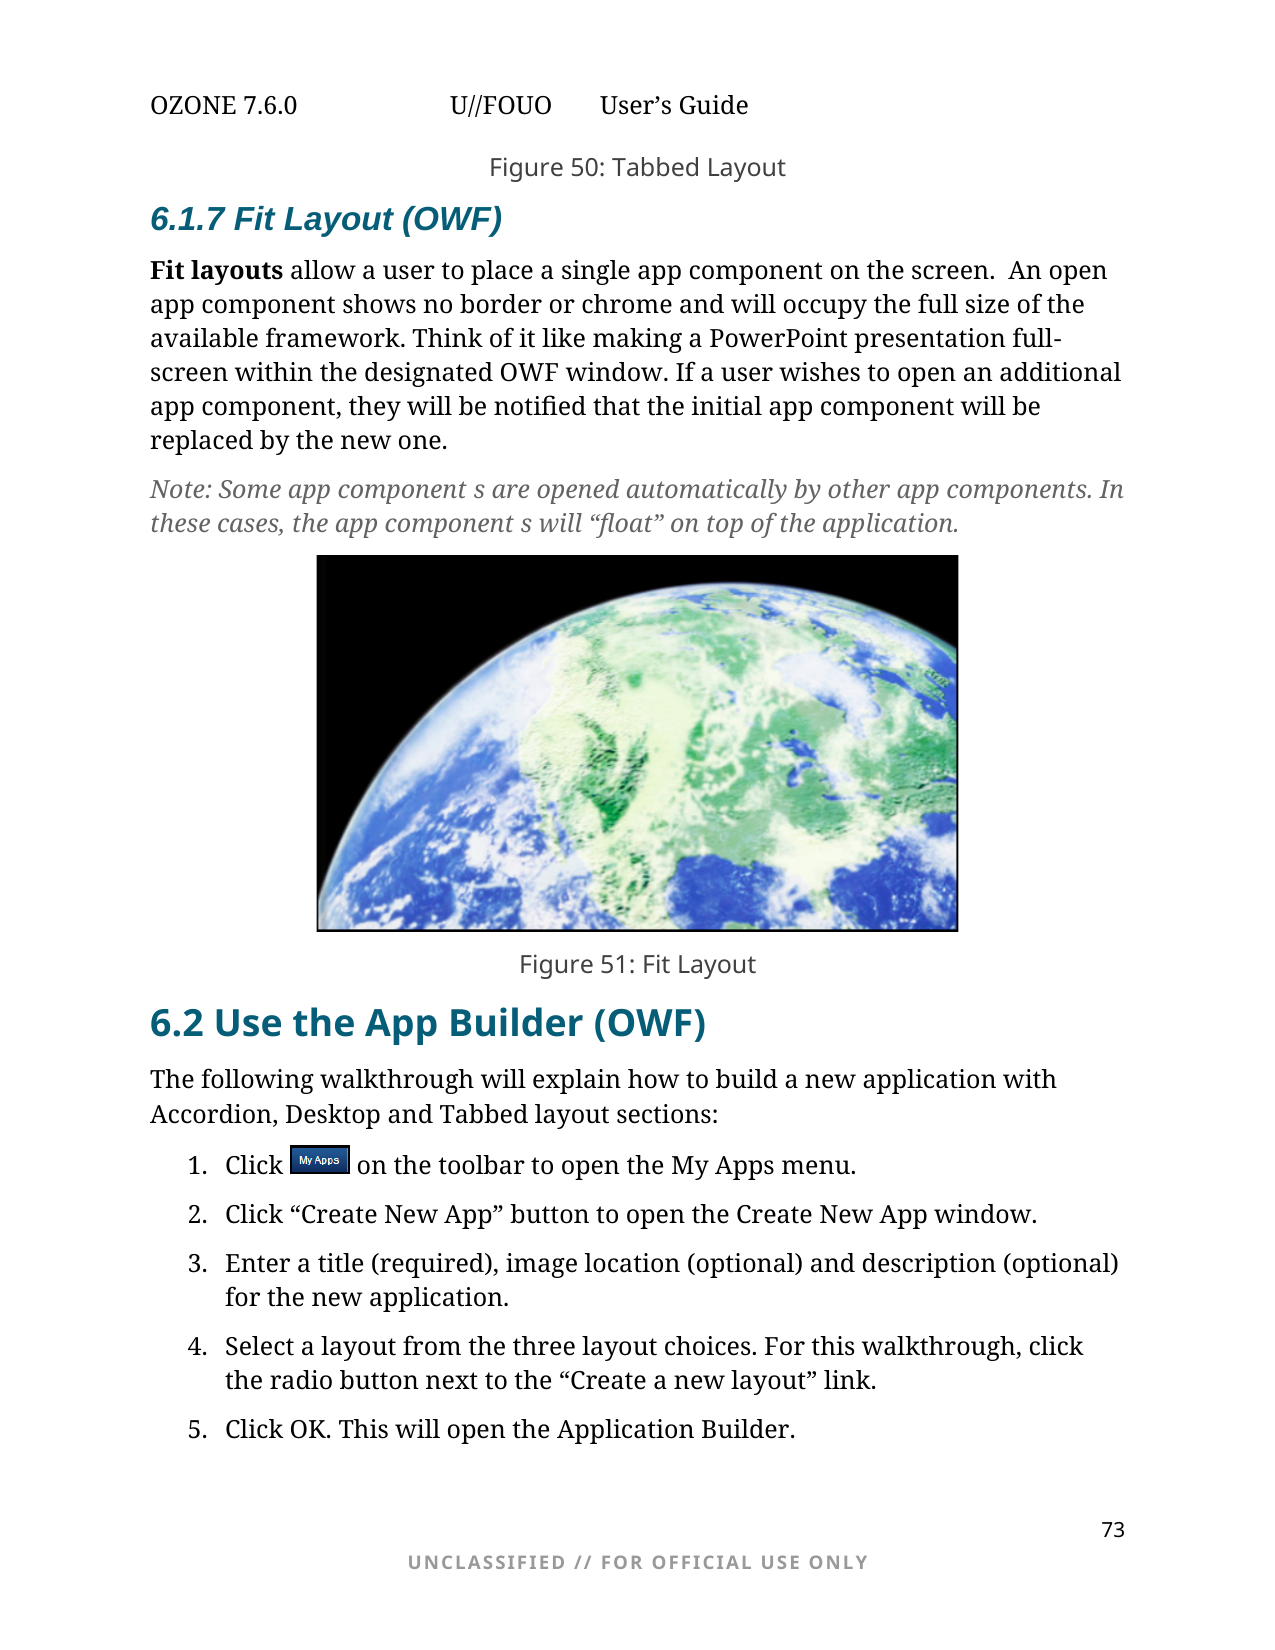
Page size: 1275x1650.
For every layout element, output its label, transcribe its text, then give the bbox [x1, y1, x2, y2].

list Click on the toolbar to open the My Apps menu. [187, 1145, 1125, 1182]
subtitle Fit Layout (OWF) [150, 199, 1125, 237]
subtitle Use the App Builder (OWF) [150, 996, 1125, 1047]
list Enter a title (required), image location (optional) and description (optional) for the new application. [187, 1246, 1125, 1314]
picture [292, 1148, 348, 1172]
list Select a layout from the three layout choices. For this walkthrough, click the radio button next to the “Create a new layout” link. [187, 1329, 1125, 1397]
list Click “Create New App” button to open the Create New App window. [187, 1197, 1125, 1231]
text The following walkthrough will explain how to build a new application with Accordion, Desktop and Tabbed layout sections: [150, 1062, 1125, 1130]
text Note: Some app component s are opened automatically by other app components. In these cases, the app component s will “float” on top of the application. [150, 472, 1125, 540]
picture [316, 555, 959, 932]
text Fit layouts allow a user to place a single app component on the screen. An open app component shows no border or chrome and will occupy the full size of the available framework. Think of it like making a PowerPoint presentation full-screen within the designated OWF window. If a user wishes to open an additional app component, they will be notified that the initial app component will be replaced by the new one. [150, 252, 1125, 457]
list Click OK. This will open the Application Builder. [187, 1412, 1125, 1446]
